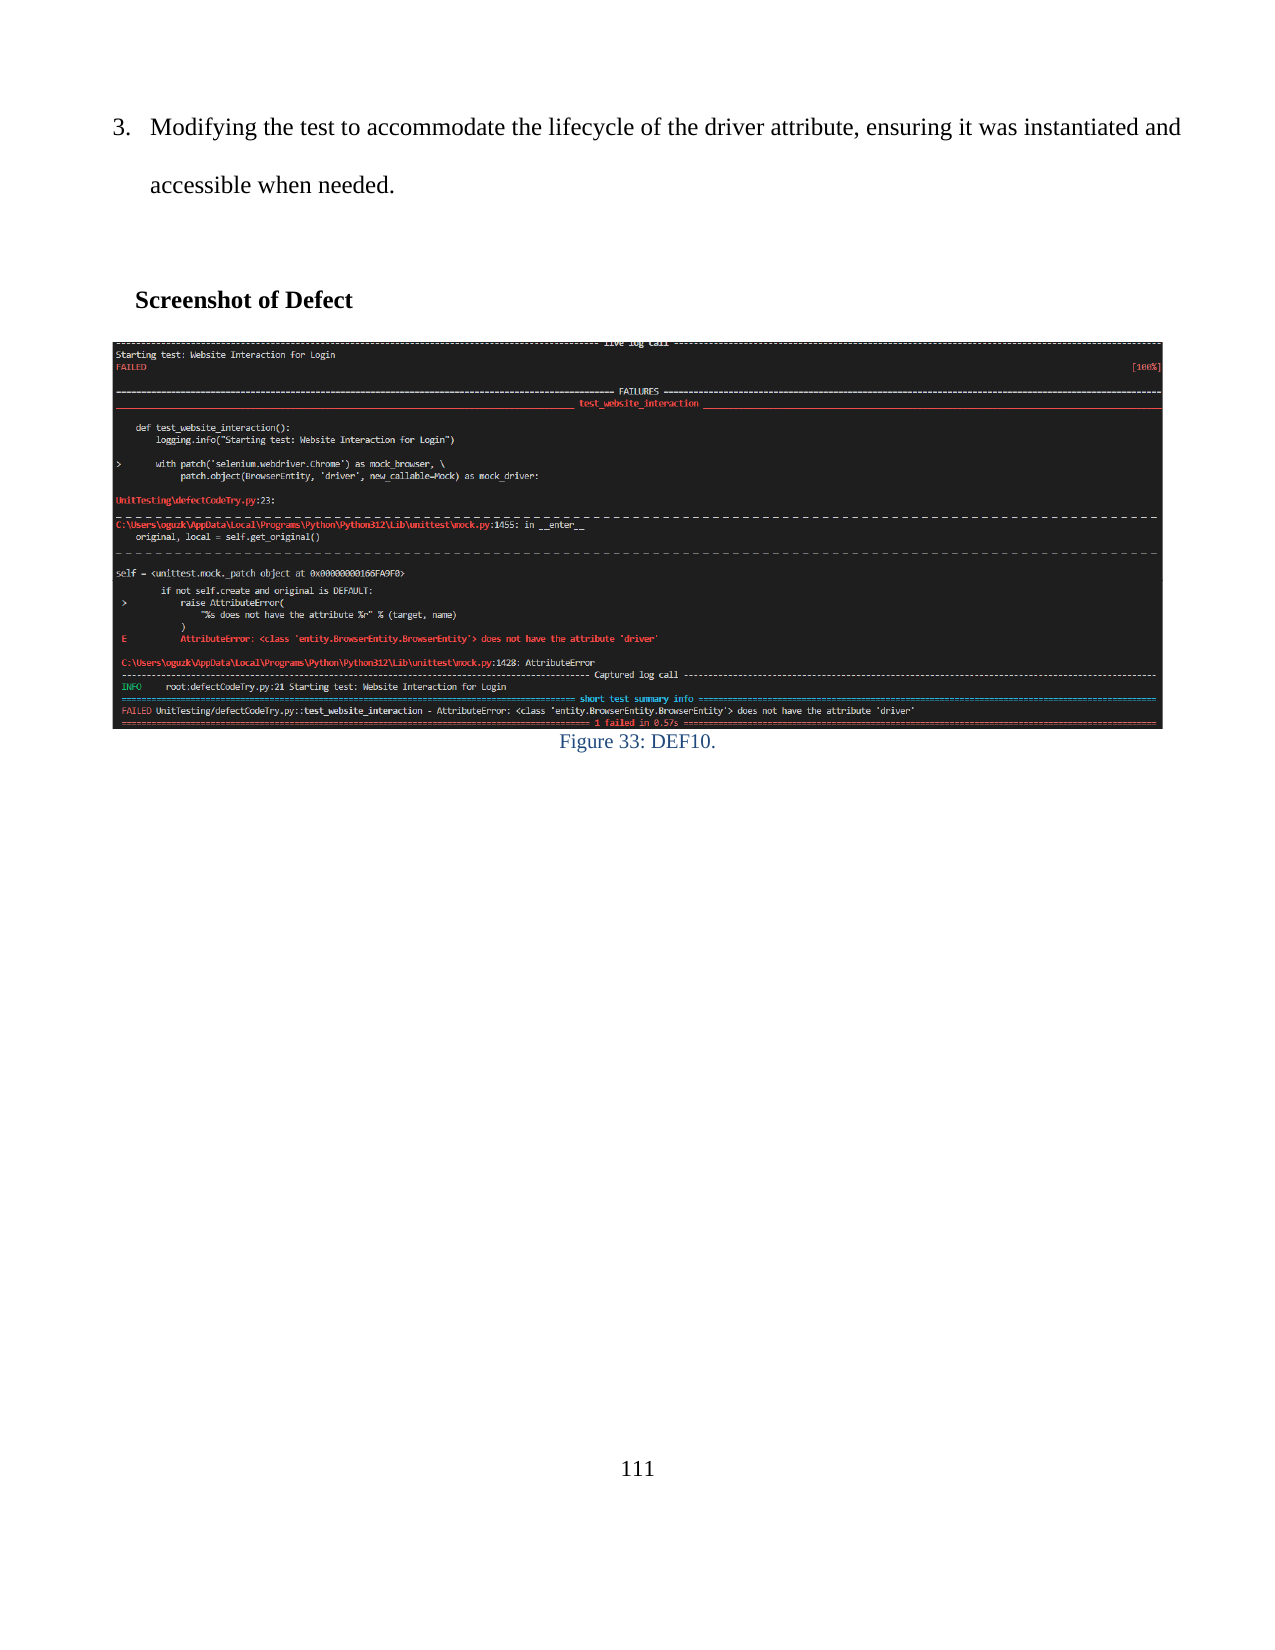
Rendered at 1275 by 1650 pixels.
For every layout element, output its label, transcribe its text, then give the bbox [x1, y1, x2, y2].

text Figure 33: DEF10. [75, 729, 1200, 753]
list Modifying the test to accommodate the lifecycle of the driver attribute, ensuring it was instantiated and accessible when needed. [112, 112, 1200, 199]
picture [112, 342, 1163, 729]
subtitle Screenshot of Defect [135, 285, 1140, 314]
